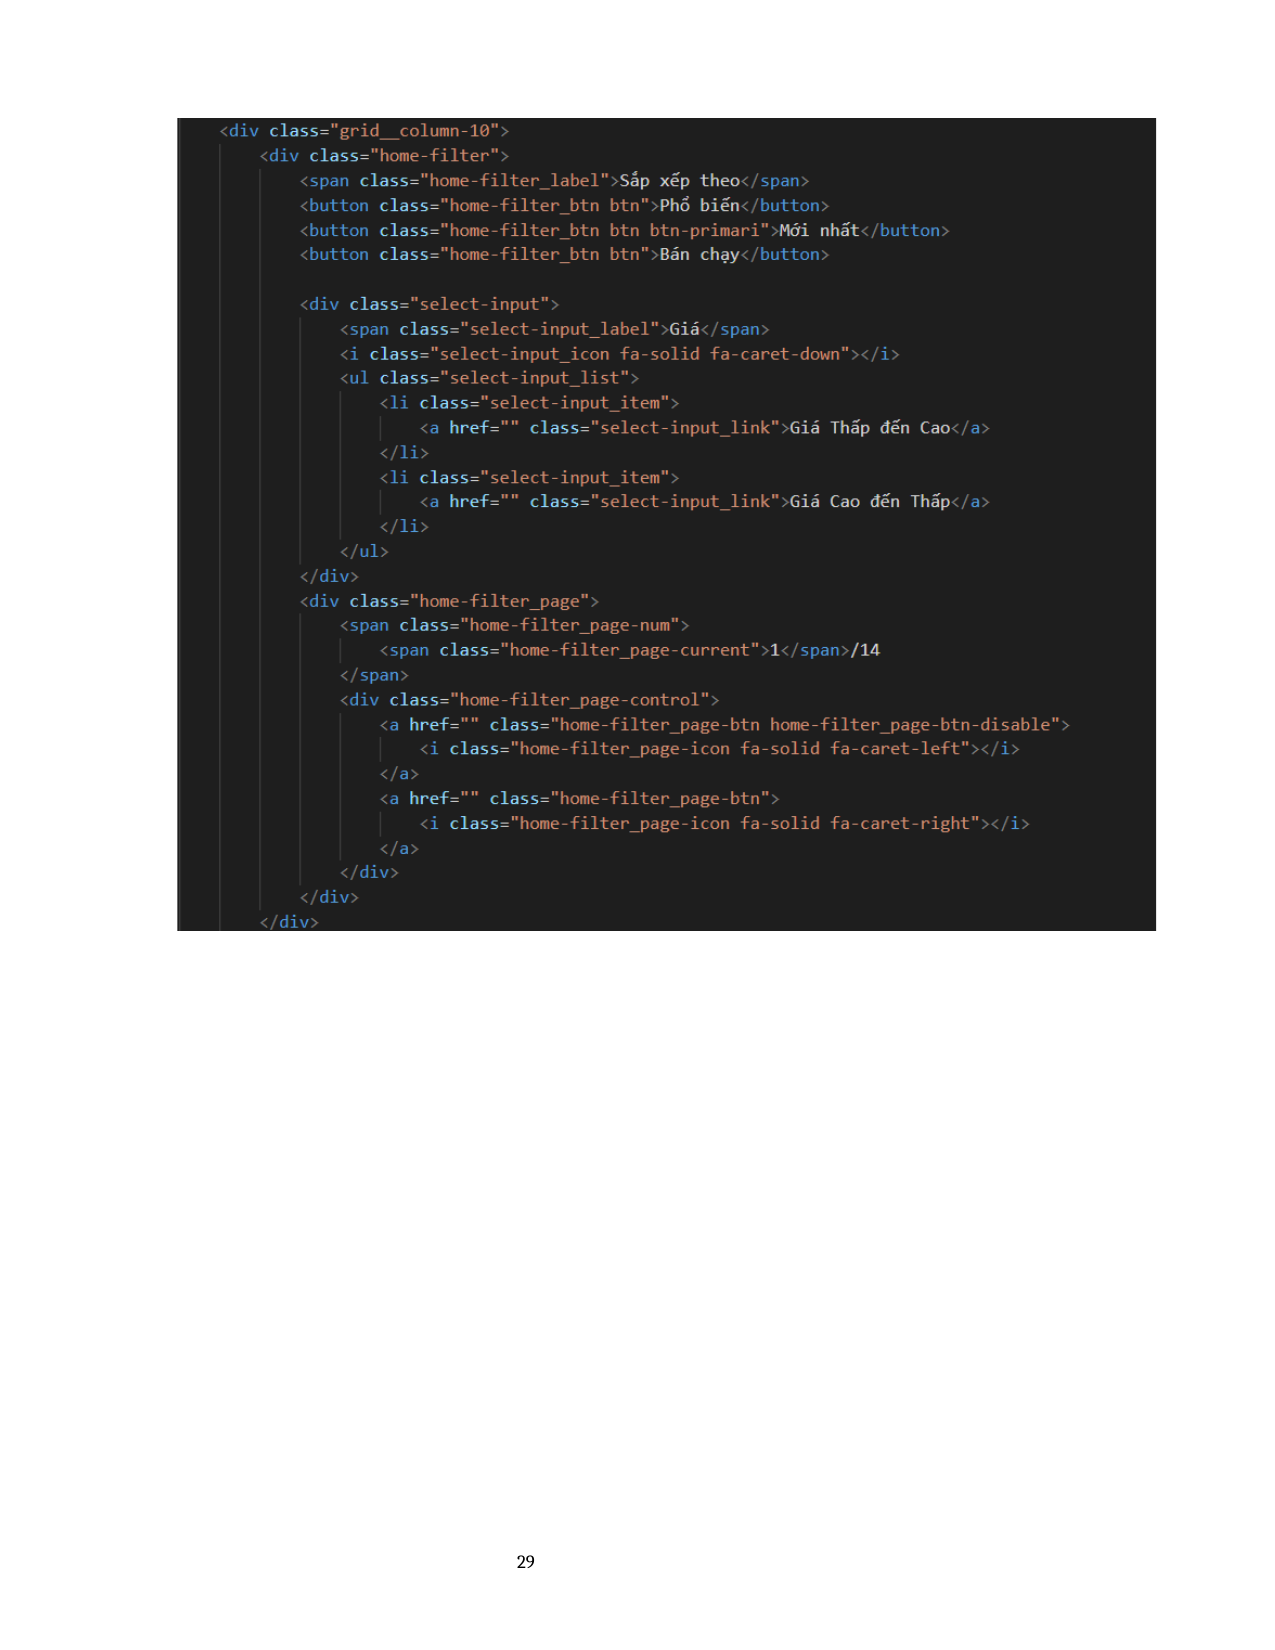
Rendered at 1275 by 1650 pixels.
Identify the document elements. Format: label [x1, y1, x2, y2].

picture [177, 118, 1157, 931]
